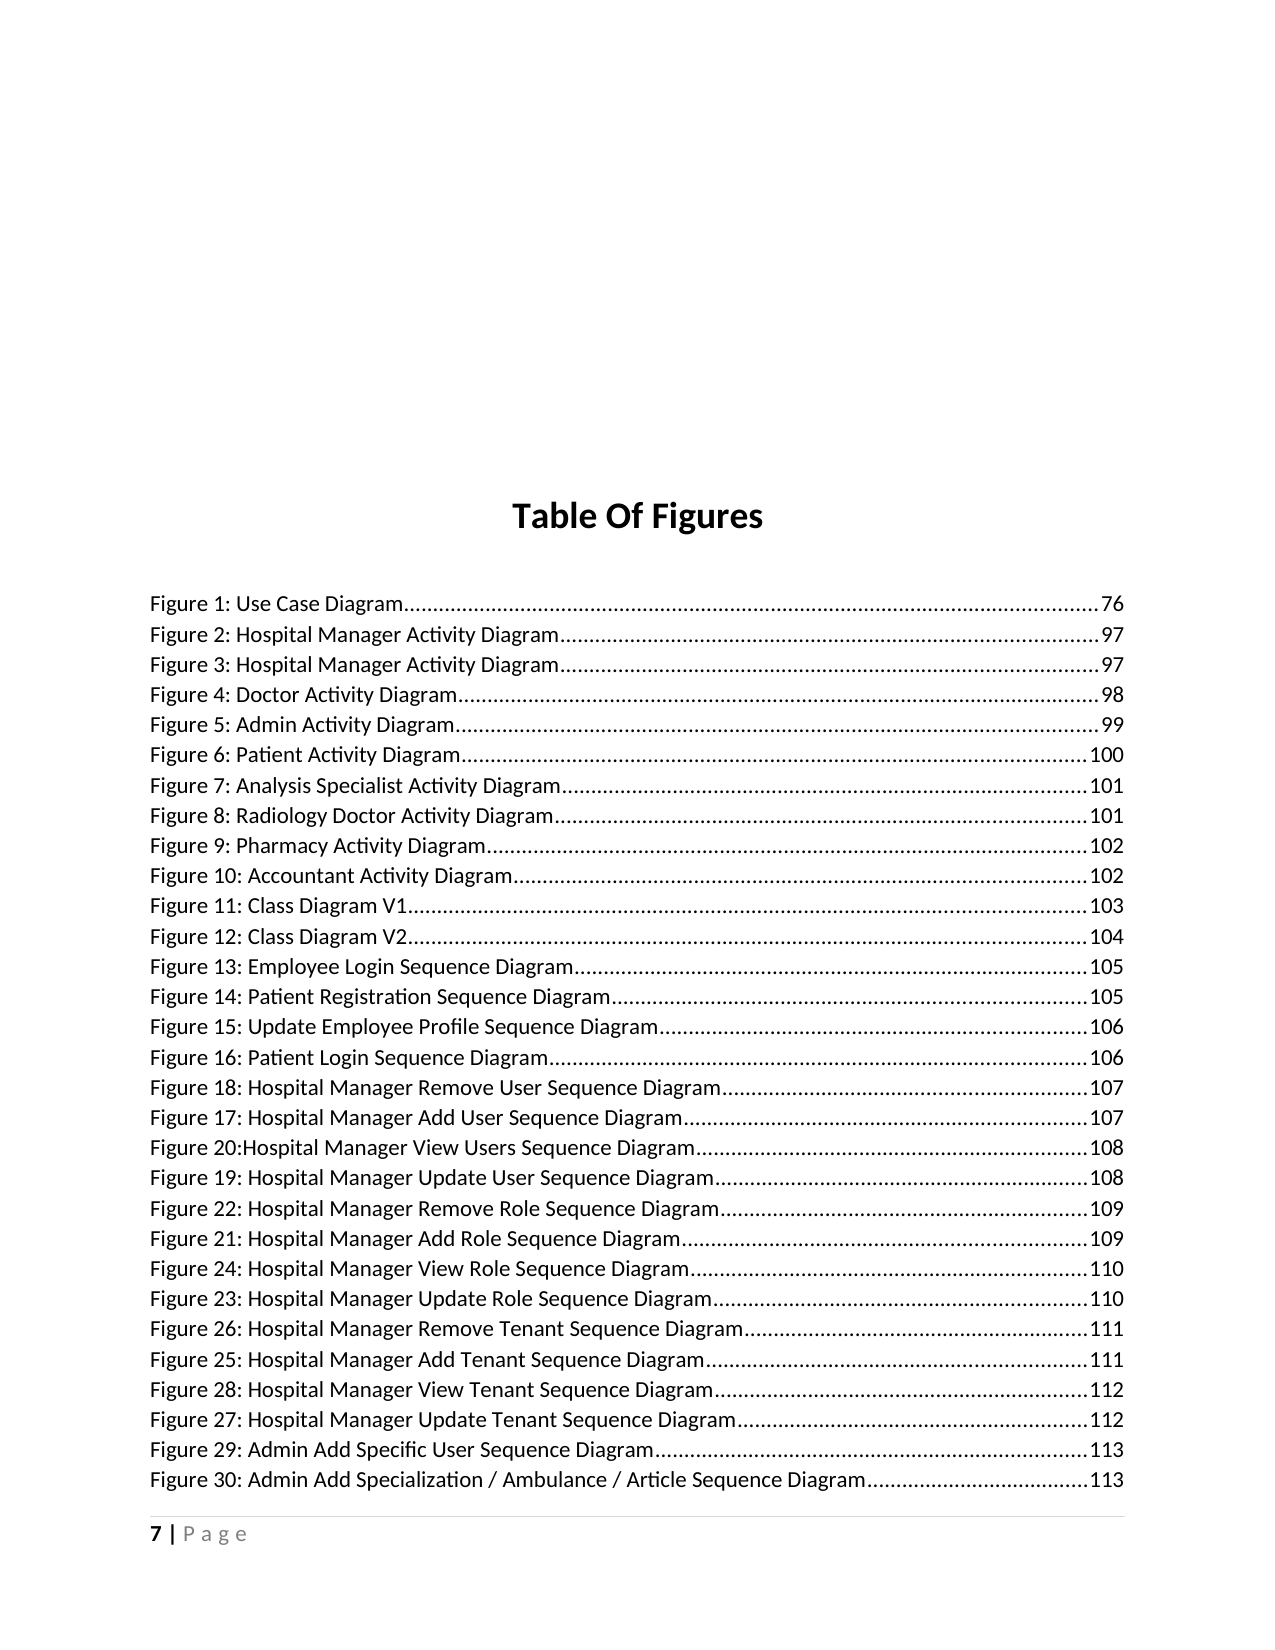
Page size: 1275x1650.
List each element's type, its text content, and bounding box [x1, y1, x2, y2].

text Figure 24: Hospital Manager View Role Sequence Diagram 110 [150, 1254, 1125, 1282]
text Figure 11: Class Diagram V1 103 [150, 892, 1125, 919]
text Figure 23: Hospital Manager Update Role Sequence Diagram 110 [150, 1284, 1125, 1312]
text Figure 7: Analysis Specialist Activity Diagram 101 [150, 771, 1125, 799]
text Figure 29: Admin Add Specific User Sequence Diagram 113 [150, 1435, 1125, 1463]
text Figure 14: Patient Registration Sequence Diagram 105 [150, 982, 1125, 1010]
text Figure 19: Hospital Manager Update User Sequence Diagram 108 [150, 1163, 1125, 1191]
text Figure 17: Hospital Manager Add User Sequence Diagram 107 [150, 1103, 1125, 1131]
text Figure 9: Pharmacy Activity Diagram 102 [150, 831, 1125, 859]
text Figure 1: Use Case Diagram 76 [150, 589, 1125, 617]
text Figure 22: Hospital Manager Remove Role Sequence Diagram 109 [150, 1194, 1125, 1222]
text Figure 16: Patient Login Sequence Diagram 106 [150, 1043, 1125, 1071]
text Figure 28: Hospital Manager View Tenant Sequence Diagram 112 [150, 1375, 1125, 1403]
text Figure 5: Admin Activity Diagram 99 [150, 710, 1125, 738]
text Figure 21: Hospital Manager Add Role Sequence Diagram 109 [150, 1224, 1125, 1252]
text Figure 4: Doctor Activity Diagram 98 [150, 680, 1125, 708]
text Figure 2: Hospital Manager Activity Diagram 97 [150, 620, 1125, 648]
text Figure 12: Class Diagram V2 104 [150, 922, 1125, 950]
text Figure 3: Hospital Manager Activity Diagram 97 [150, 650, 1125, 678]
text Figure 25: Hospital Manager Add Tenant Sequence Diagram 111 [150, 1345, 1125, 1373]
text Figure 18: Hospital Manager Remove User Sequence Diagram 107 [150, 1073, 1125, 1101]
text Figure 20:Hospital Manager View Users Sequence Diagram 108 [150, 1133, 1125, 1161]
text Table Of Figures [150, 492, 1125, 538]
text Figure 13: Employee Login Sequence Diagram 105 [150, 952, 1125, 980]
text Figure 6: Patient Activity Diagram 100 [150, 741, 1125, 768]
text Figure 27: Hospital Manager Update Tenant Sequence Diagram 112 [150, 1405, 1125, 1433]
text Figure 10: Accountant Activity Diagram 102 [150, 861, 1125, 889]
text Figure 26: Hospital Manager Remove Tenant Sequence Diagram 111 [150, 1314, 1125, 1342]
text Figure 15: Update Employee Profile Sequence Diagram 106 [150, 1012, 1125, 1040]
text Figure 8: Radiology Doctor Activity Diagram 101 [150, 801, 1125, 829]
text Figure 30: Admin Add Specialization / Ambulance / Article Sequence Diagram 113 [150, 1466, 1125, 1493]
